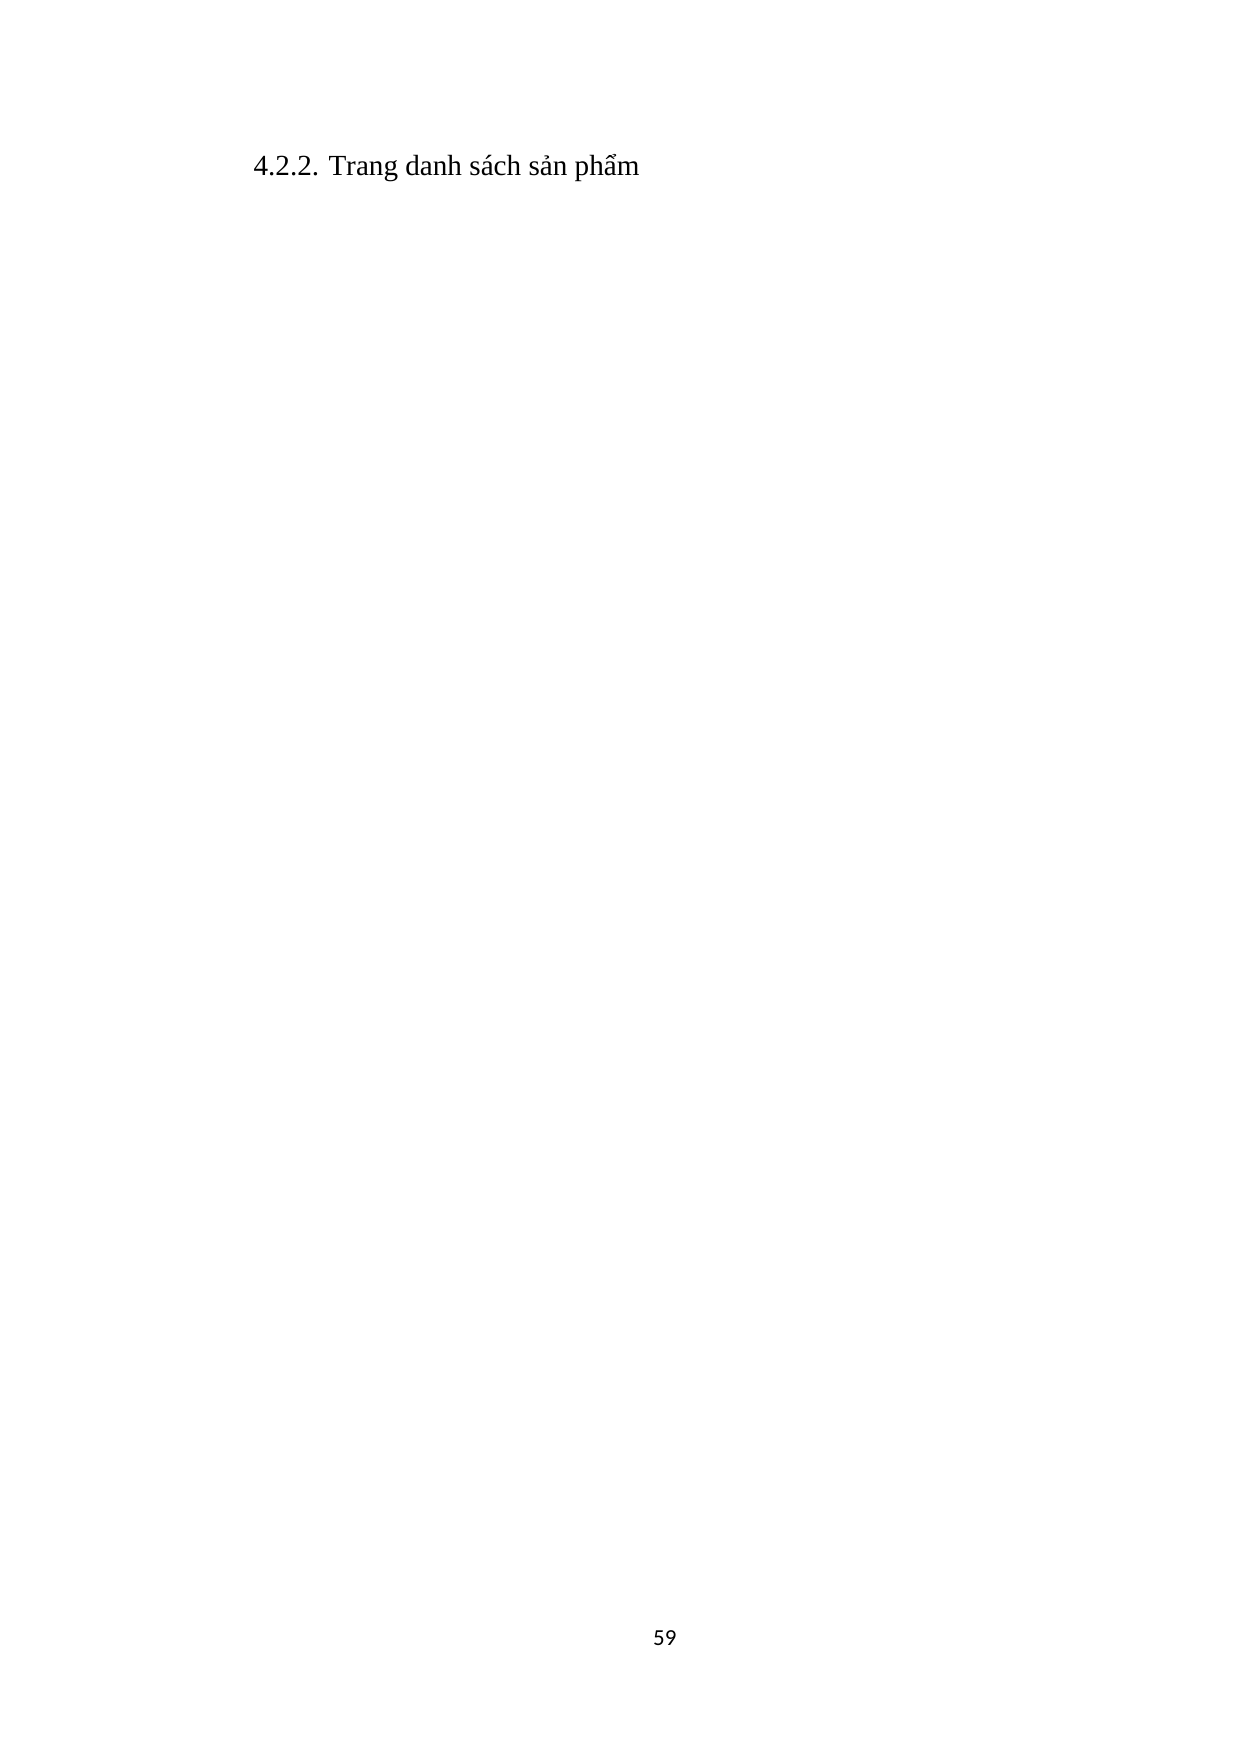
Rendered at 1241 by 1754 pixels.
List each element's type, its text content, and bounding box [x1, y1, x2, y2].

list Trang danh sách sản phẩm [253, 148, 1122, 181]
